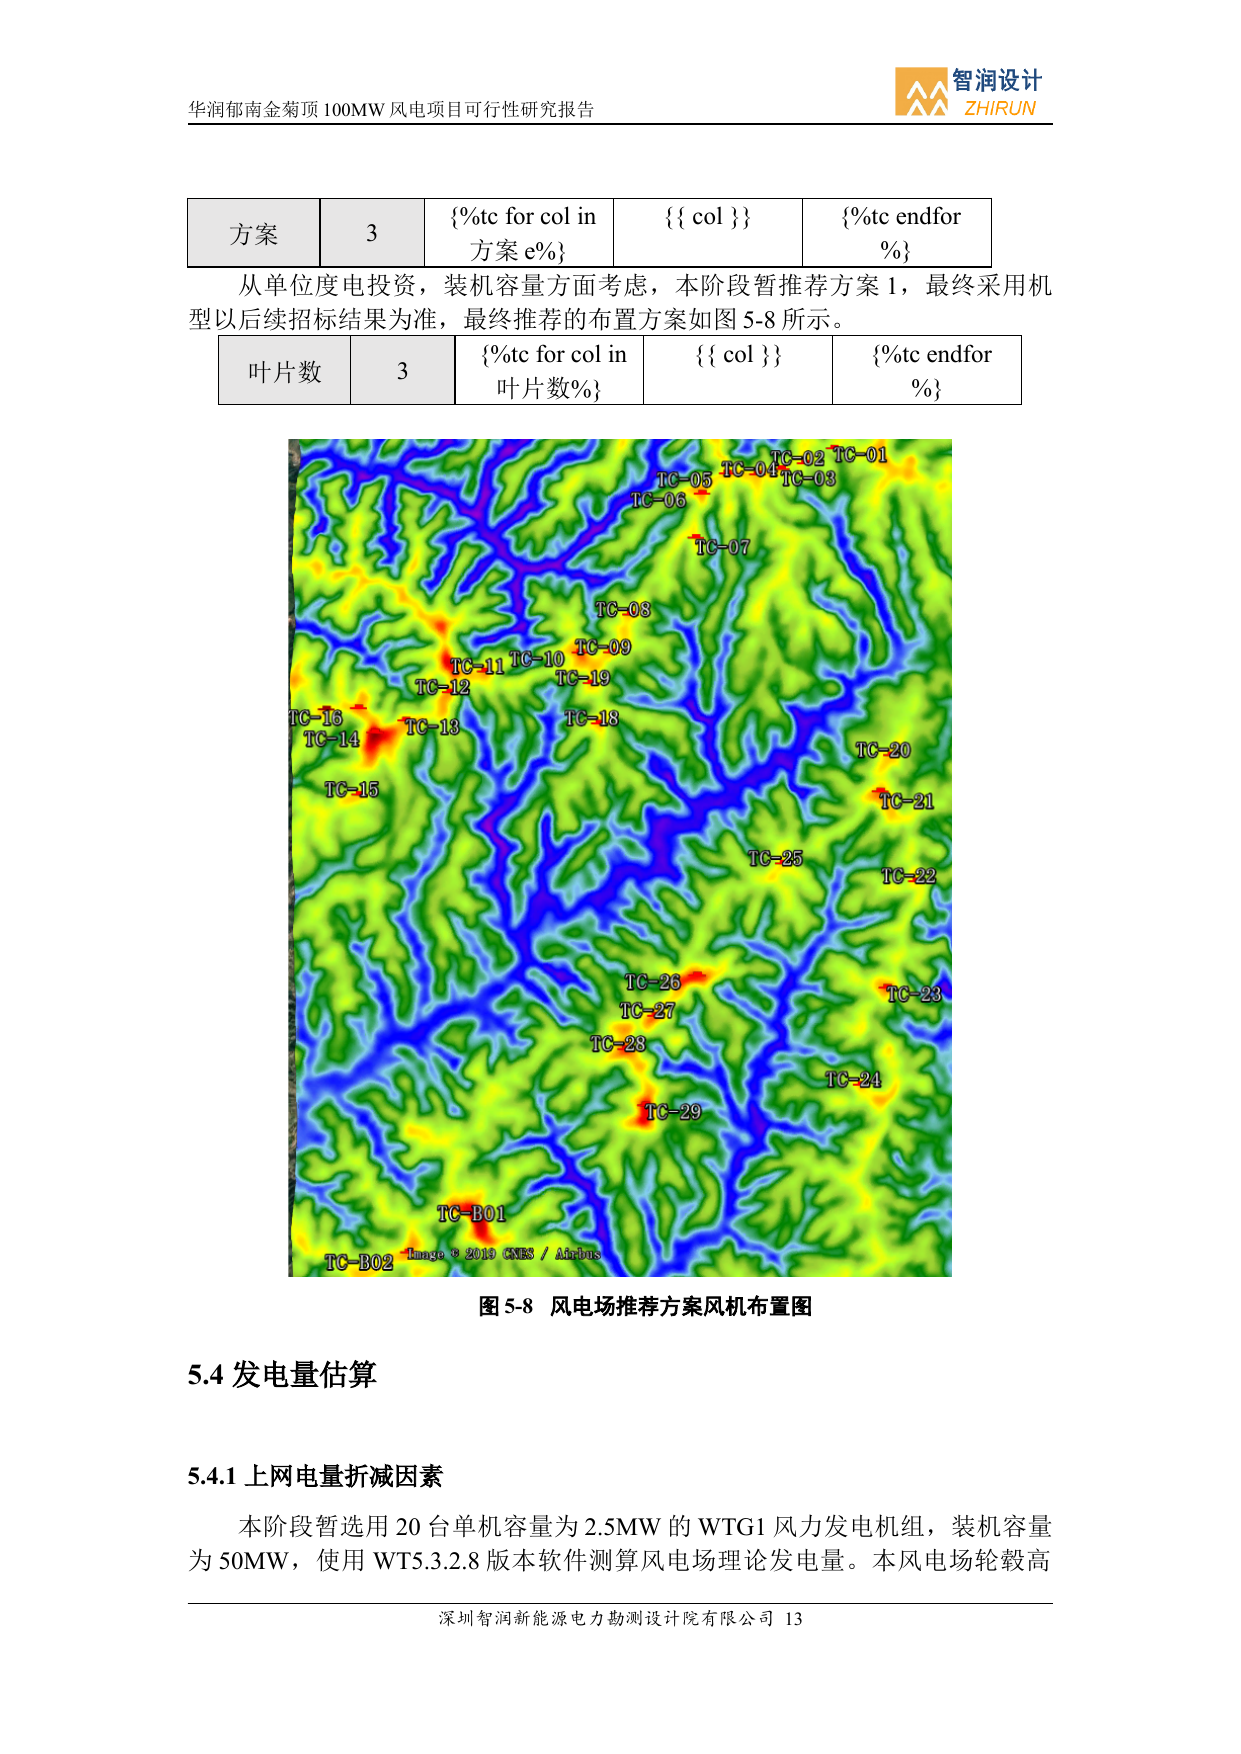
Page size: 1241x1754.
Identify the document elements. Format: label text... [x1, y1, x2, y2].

table_header {{ col }} [644, 336, 832, 404]
text 图5-8 风电场推荐方案风机布置图 [187, 1288, 1053, 1322]
table_header 方案 [188, 199, 319, 266]
picture [895, 65, 1043, 117]
table_header {%tc endfor %} [833, 336, 1021, 404]
title 5.4.1 上网电量折减因素 [187, 1458, 1053, 1492]
table_header 3 [321, 199, 424, 266]
table_header {%tc for col in 叶片数%} [456, 336, 643, 404]
picture [288, 439, 952, 1277]
subtitle 5.4 发电量估算 [187, 1339, 1053, 1407]
text 从单位度电投资，装机容量方面考虑，本阶段暂推荐方案1，最终采用机型以后续招标结果为准，最终推荐的布置方案如图5-8所示。 [187, 267, 1053, 335]
table_header {%tc endfor %} [803, 199, 991, 266]
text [187, 1509, 1053, 1577]
table_header 3 [351, 336, 454, 404]
table_header 叶片数 [219, 336, 350, 404]
table_header {{ col }} [614, 199, 802, 266]
table_header {%tc for col in 方案e%} [425, 199, 613, 266]
